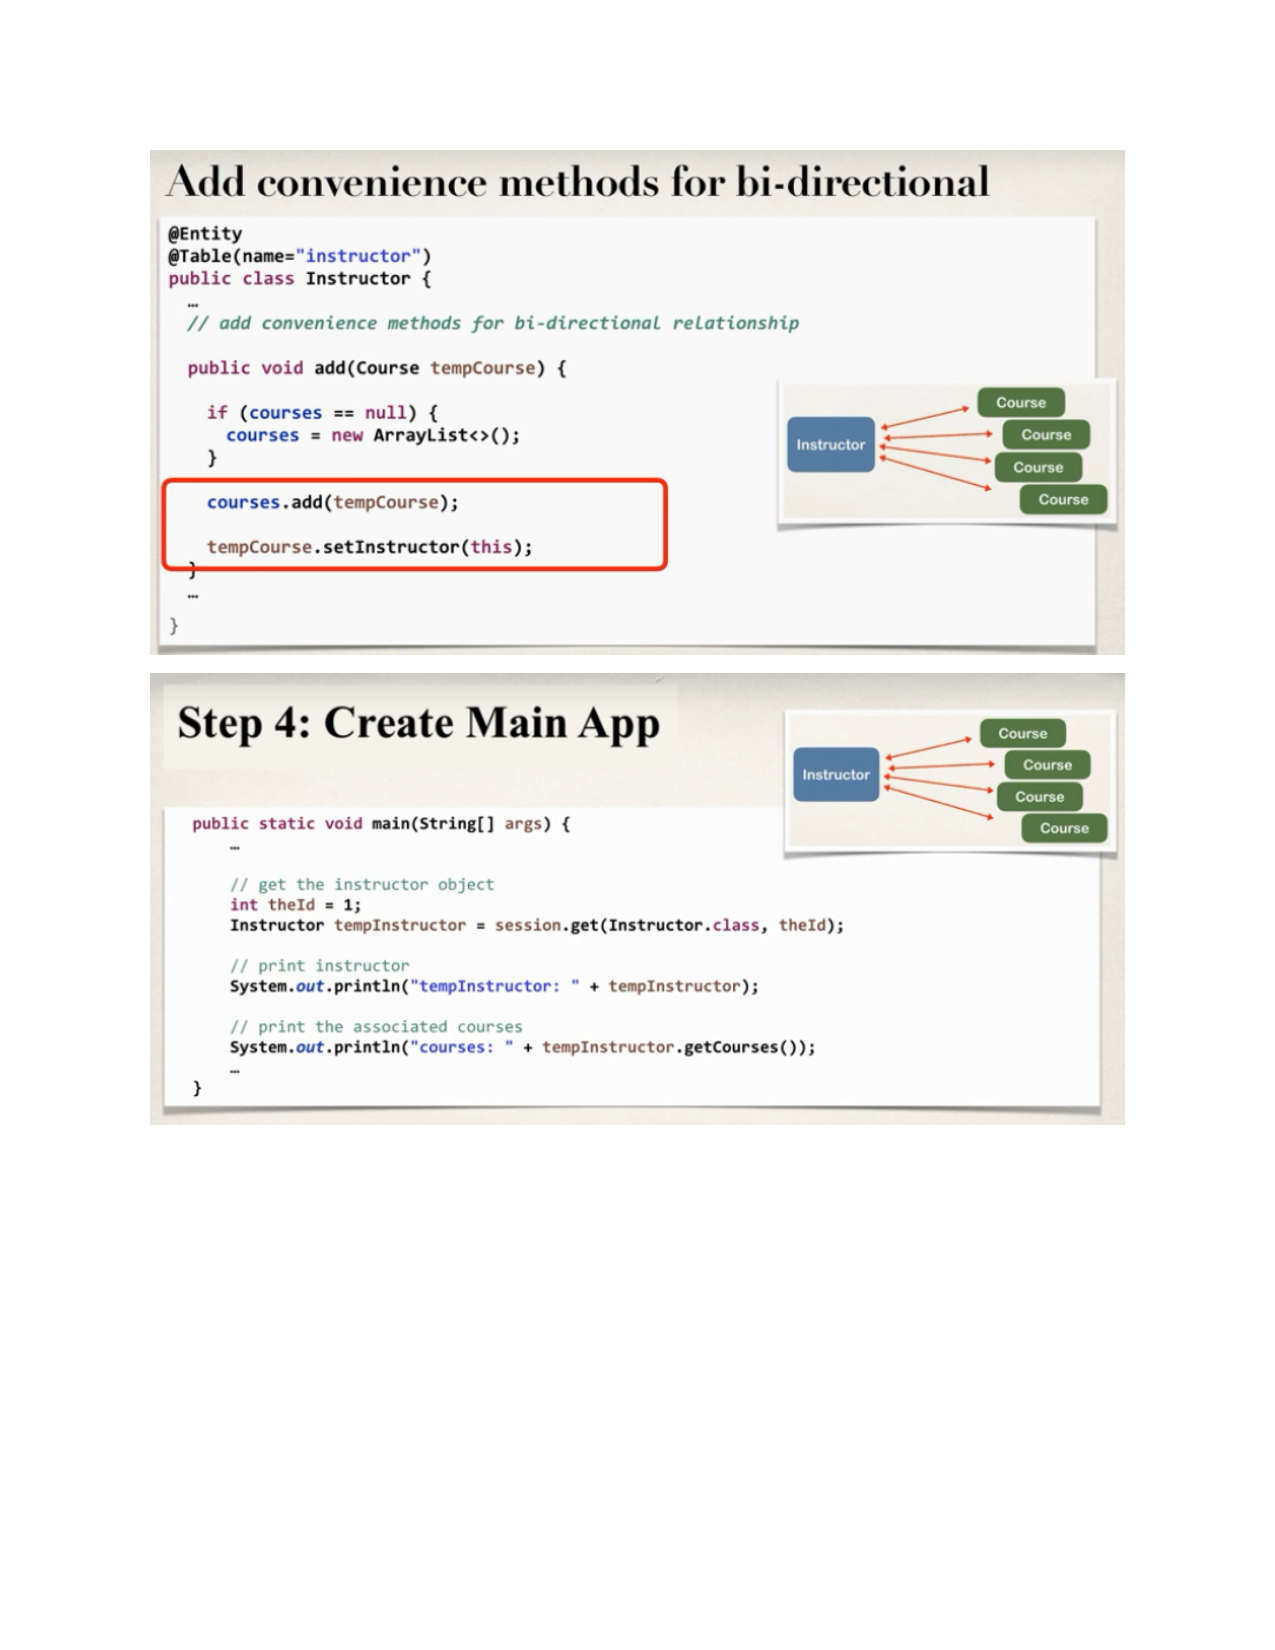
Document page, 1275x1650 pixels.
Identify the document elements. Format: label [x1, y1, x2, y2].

picture [150, 150, 1125, 655]
picture [150, 673, 1125, 1125]
